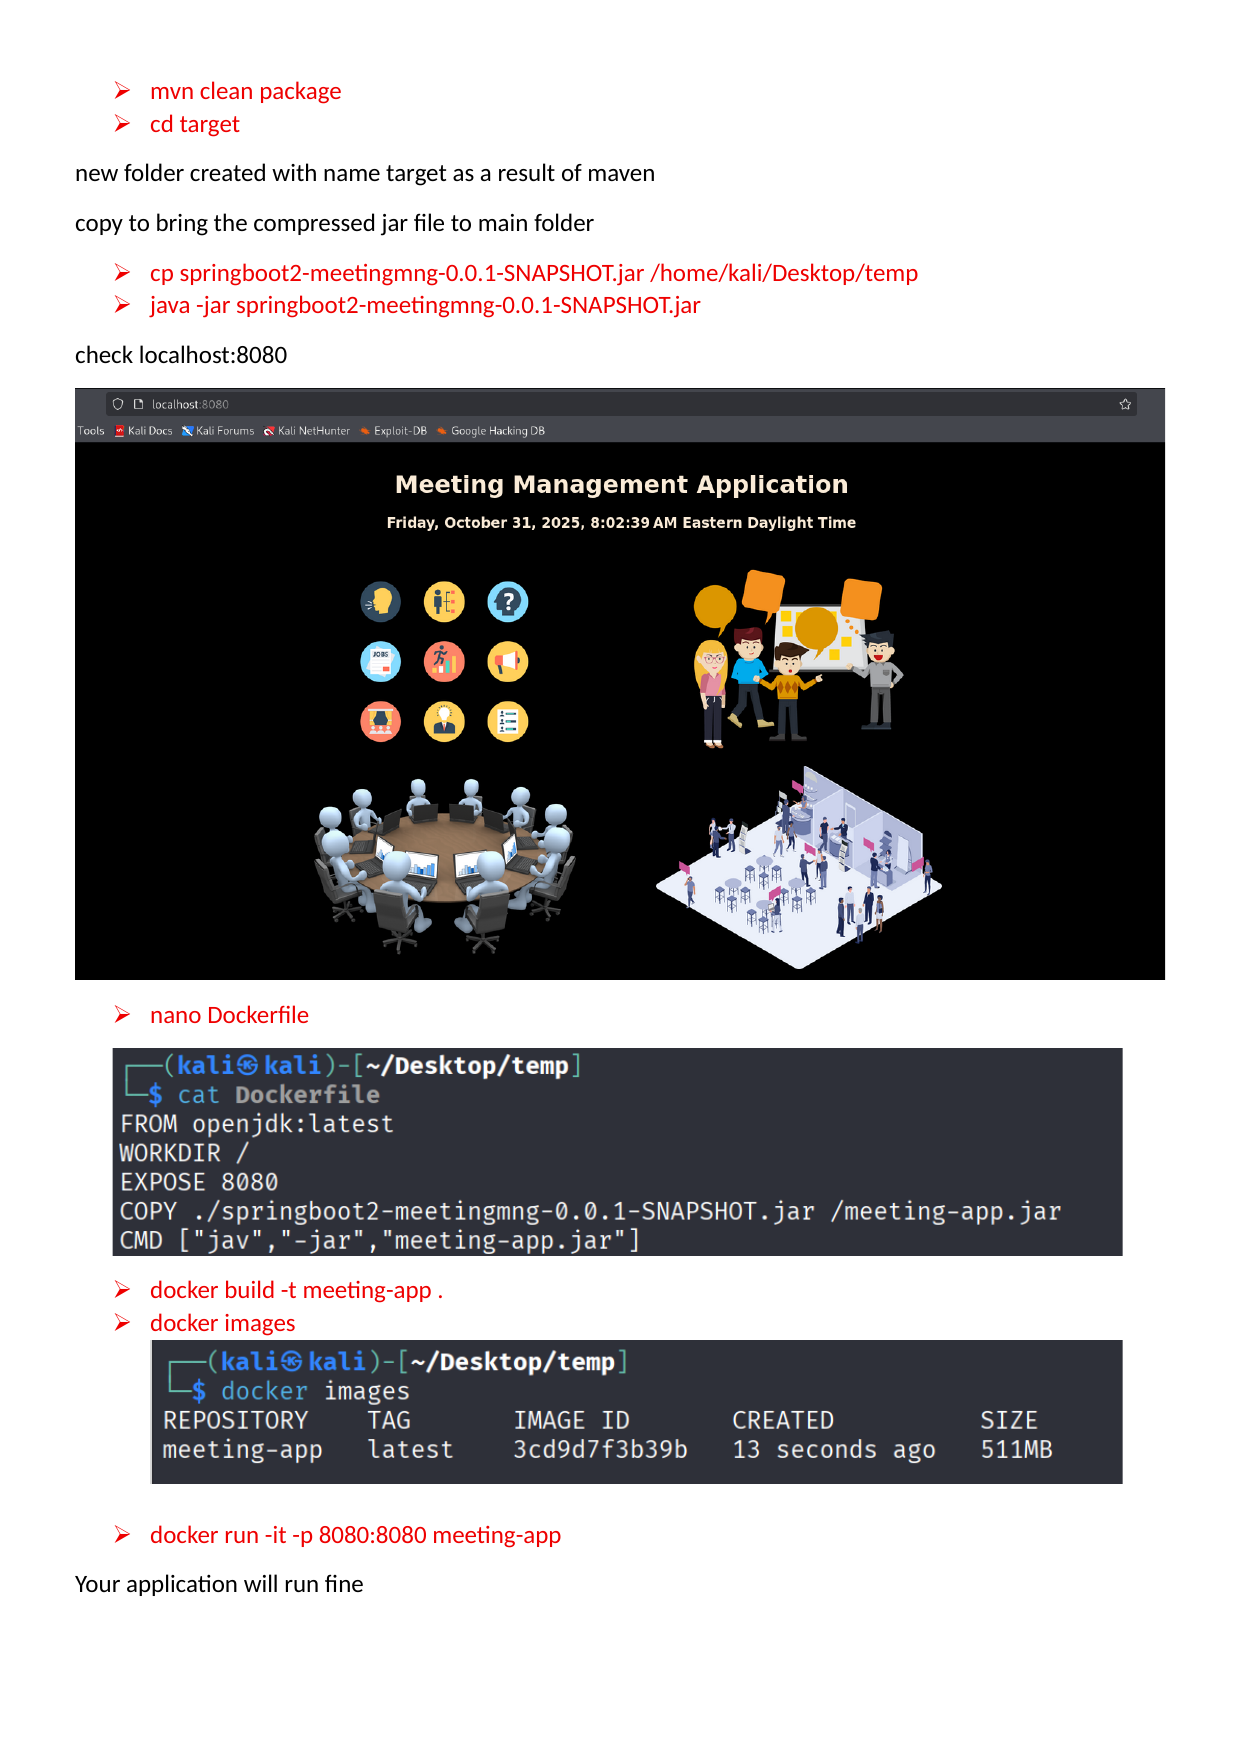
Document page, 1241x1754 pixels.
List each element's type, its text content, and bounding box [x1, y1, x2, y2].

text Your application will run fine [75, 1569, 1165, 1599]
list nano Dockerfile [112, 999, 1165, 1029]
list cp springboot2-meetingmng-0.0.1-SNAPSHOT.jar /home/kali/Desktop/temp [112, 257, 1165, 287]
list cd target [112, 108, 1165, 138]
list mvn clean package [112, 75, 1165, 106]
list java -jar springboot2-meetingmng-0.0.1-SNAPSHOT.jar [112, 289, 1165, 320]
list docker build -t meeting-app . [112, 1274, 1165, 1305]
text new folder created with name target as a result of maven [75, 157, 1165, 188]
picture [112, 1048, 1123, 1256]
picture [75, 388, 1166, 980]
text check localhost:8080 [75, 339, 1165, 370]
text copy to bring the compressed jar file to main folder [75, 207, 1165, 238]
list docker run -it -p 8080:8080 meeting-app [112, 1519, 1165, 1549]
list docker images [112, 1307, 1165, 1338]
picture [150, 1340, 1123, 1484]
